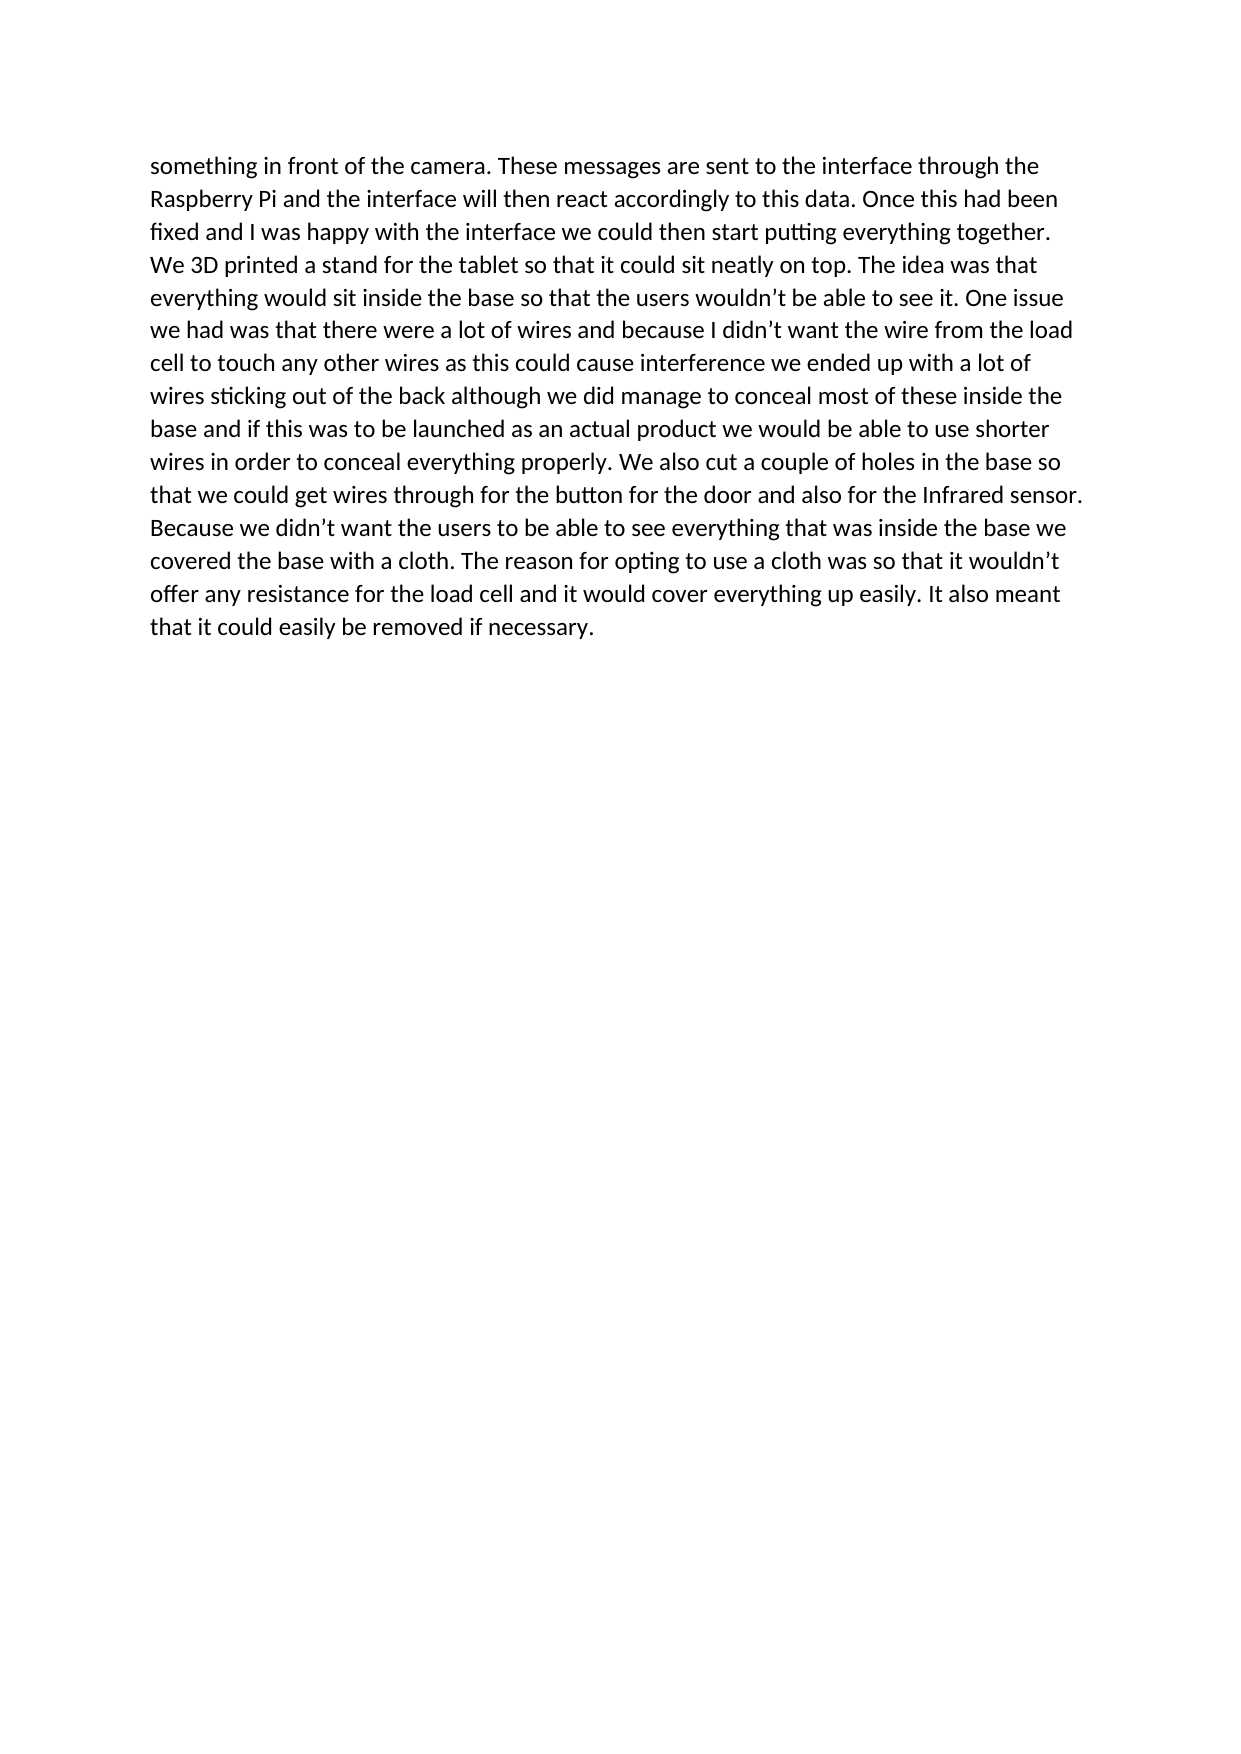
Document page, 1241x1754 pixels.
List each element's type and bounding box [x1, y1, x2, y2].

text [150, 150, 1090, 641]
